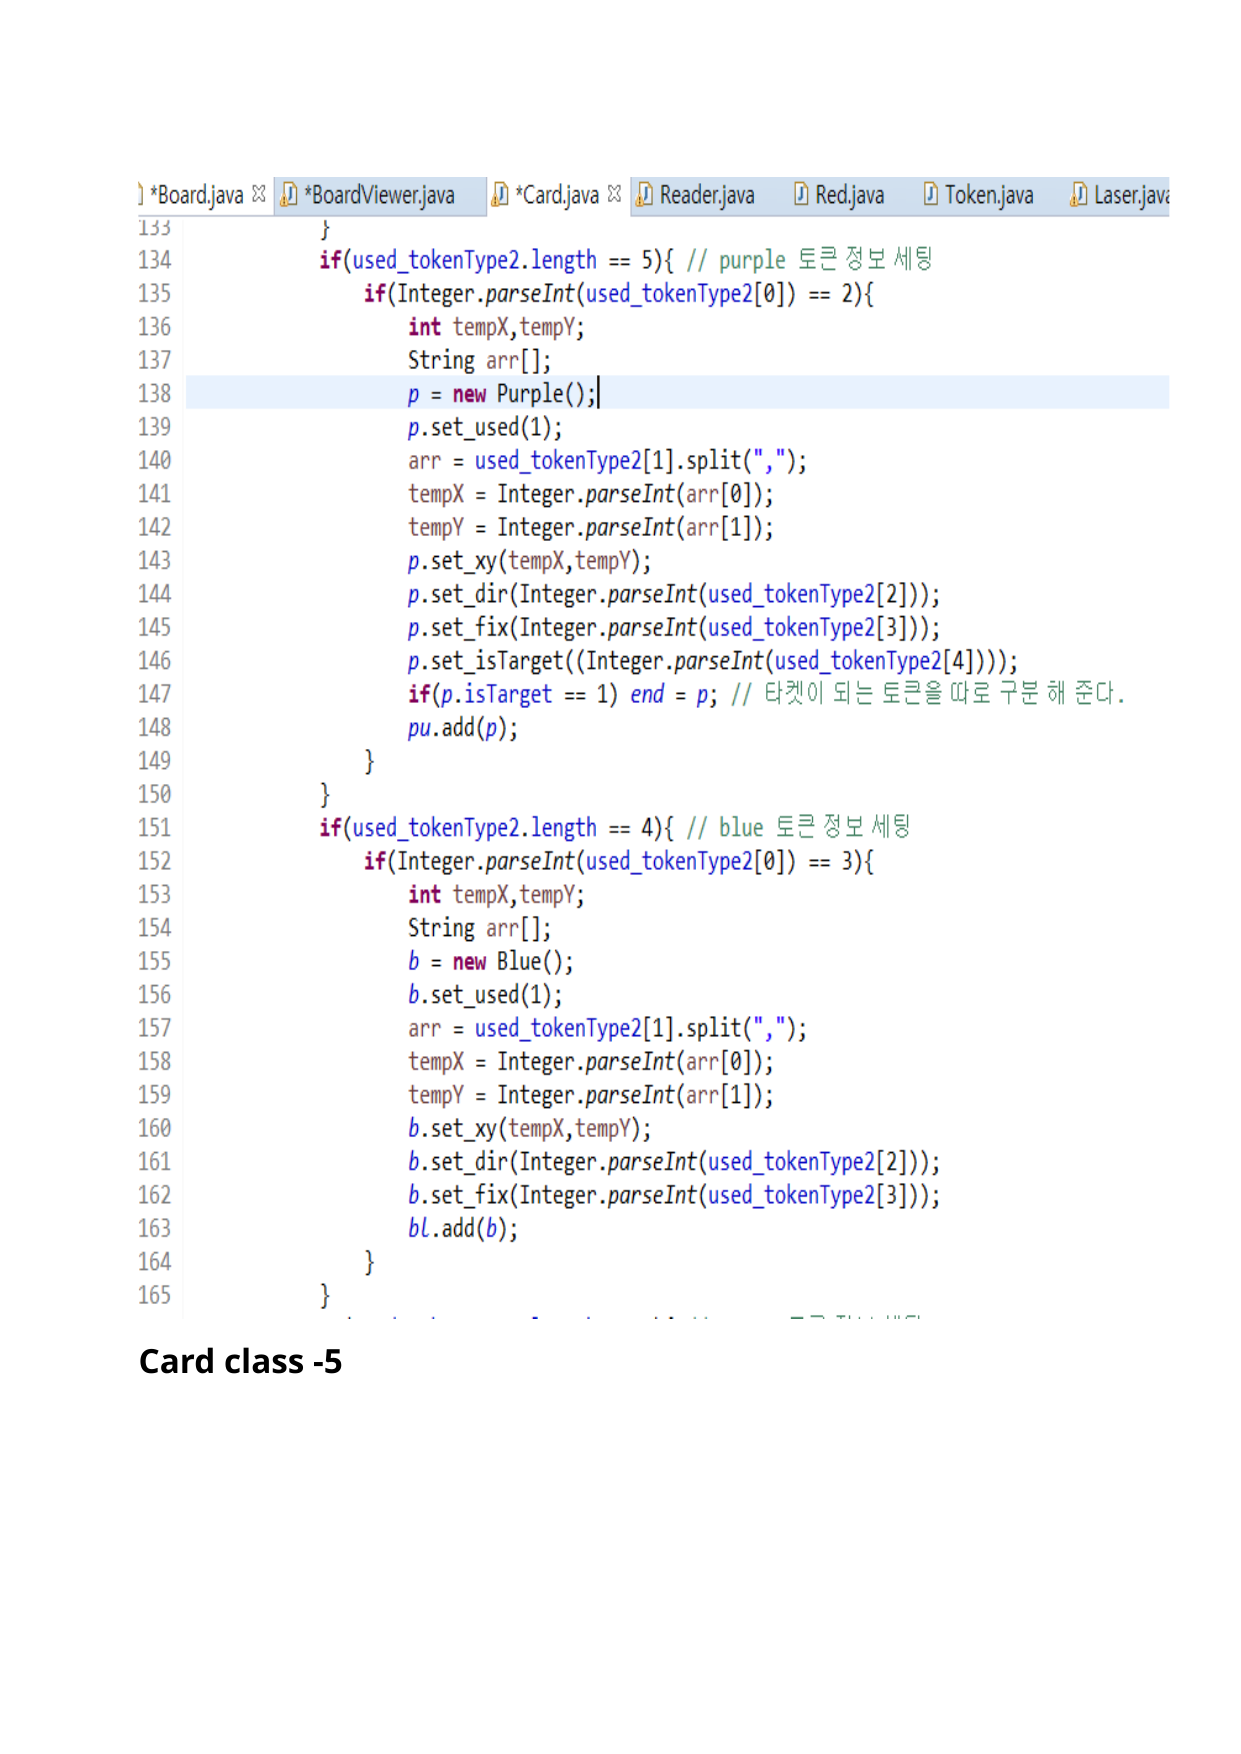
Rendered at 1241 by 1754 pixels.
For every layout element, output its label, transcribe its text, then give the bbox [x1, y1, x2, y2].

list Card class -5 [138, 1338, 1090, 1383]
picture [138, 177, 1170, 1319]
